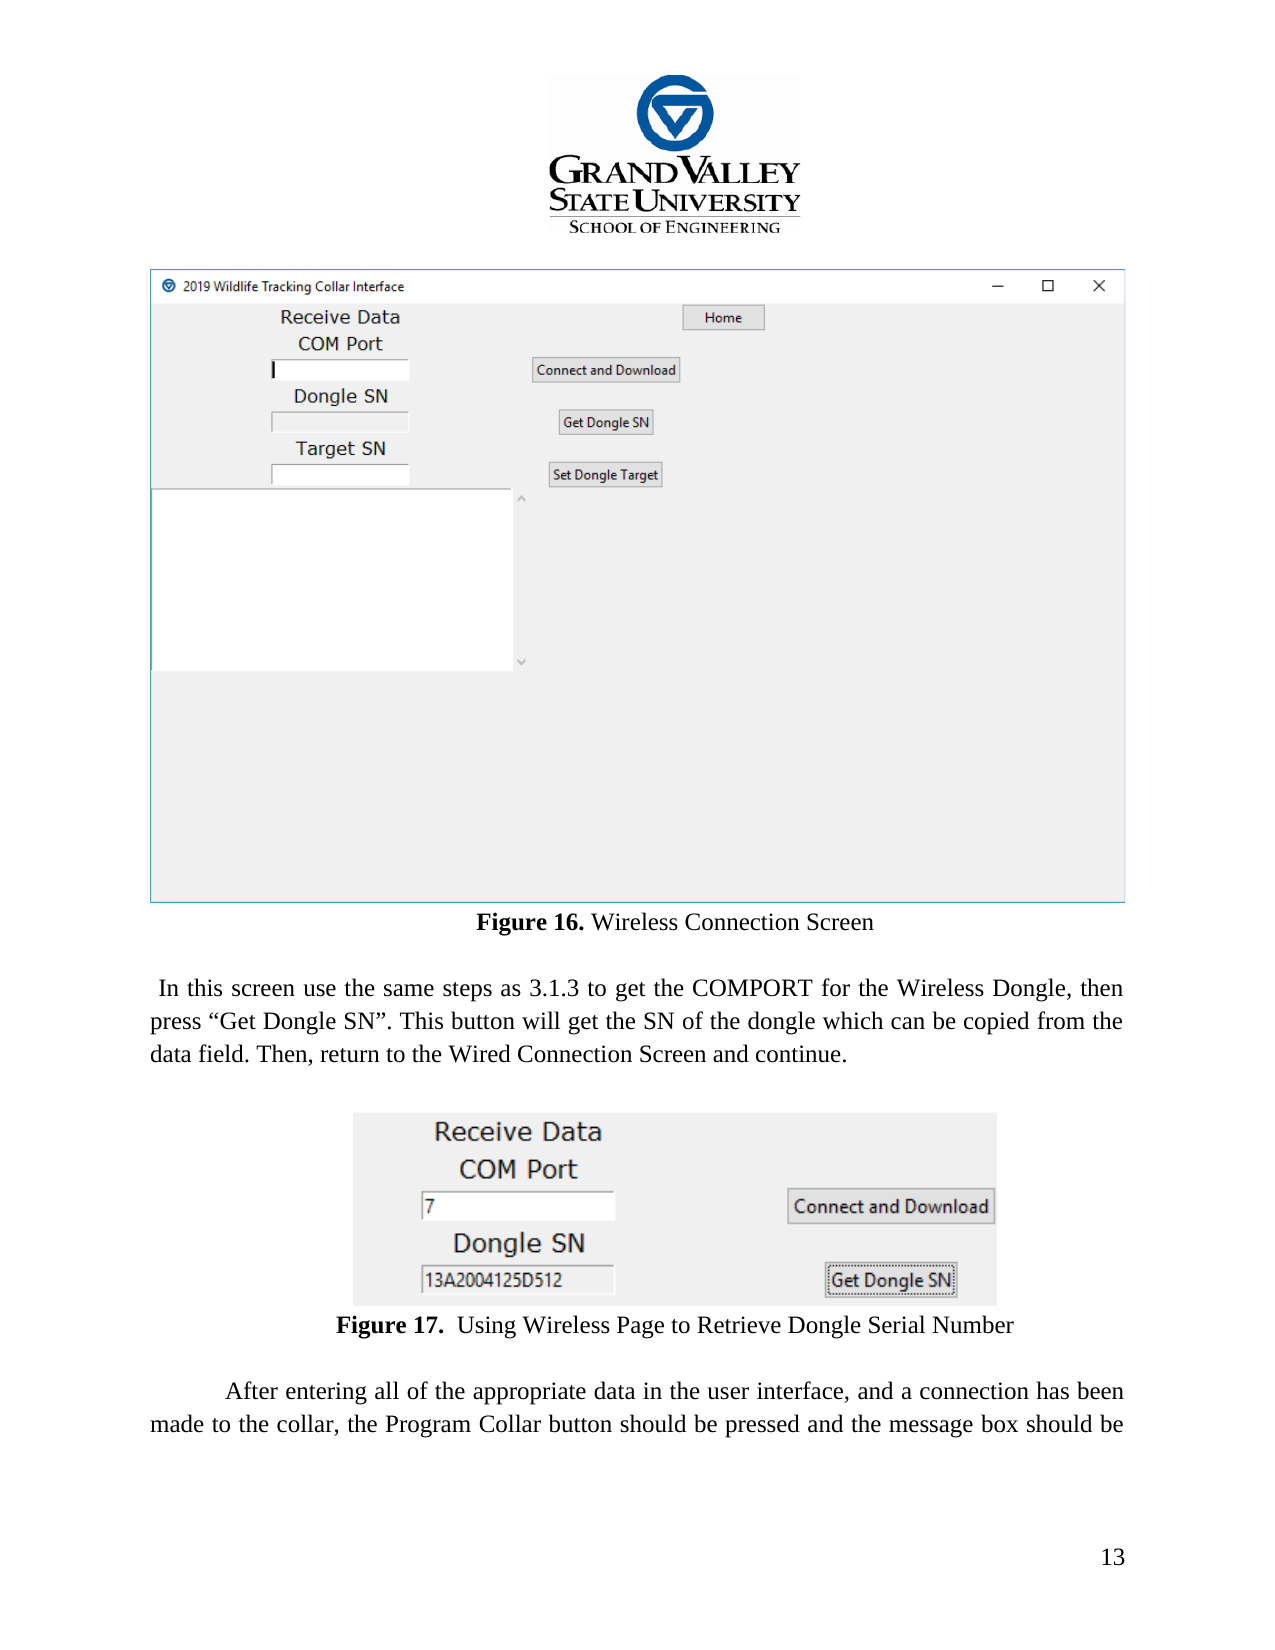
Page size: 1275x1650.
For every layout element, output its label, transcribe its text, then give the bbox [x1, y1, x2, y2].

text Figure 16. Wireless Connection Screen [150, 907, 1125, 936]
text In this screen use the same steps as 3.1.3 to get the COMPORT for the Wireless Dongle, then press “Get Dongle SN”. This button will get the SN of the dongle which can be copied from the data field. Then, return to the Wired Connection Screen and continue. [150, 973, 1125, 1068]
picture [353, 1105, 997, 1306]
picture [150, 269, 1125, 903]
text Figure 17. Using Wireless Page to Retrieve Dongle Serial Number [150, 1310, 1125, 1338]
picture [549, 75, 801, 233]
